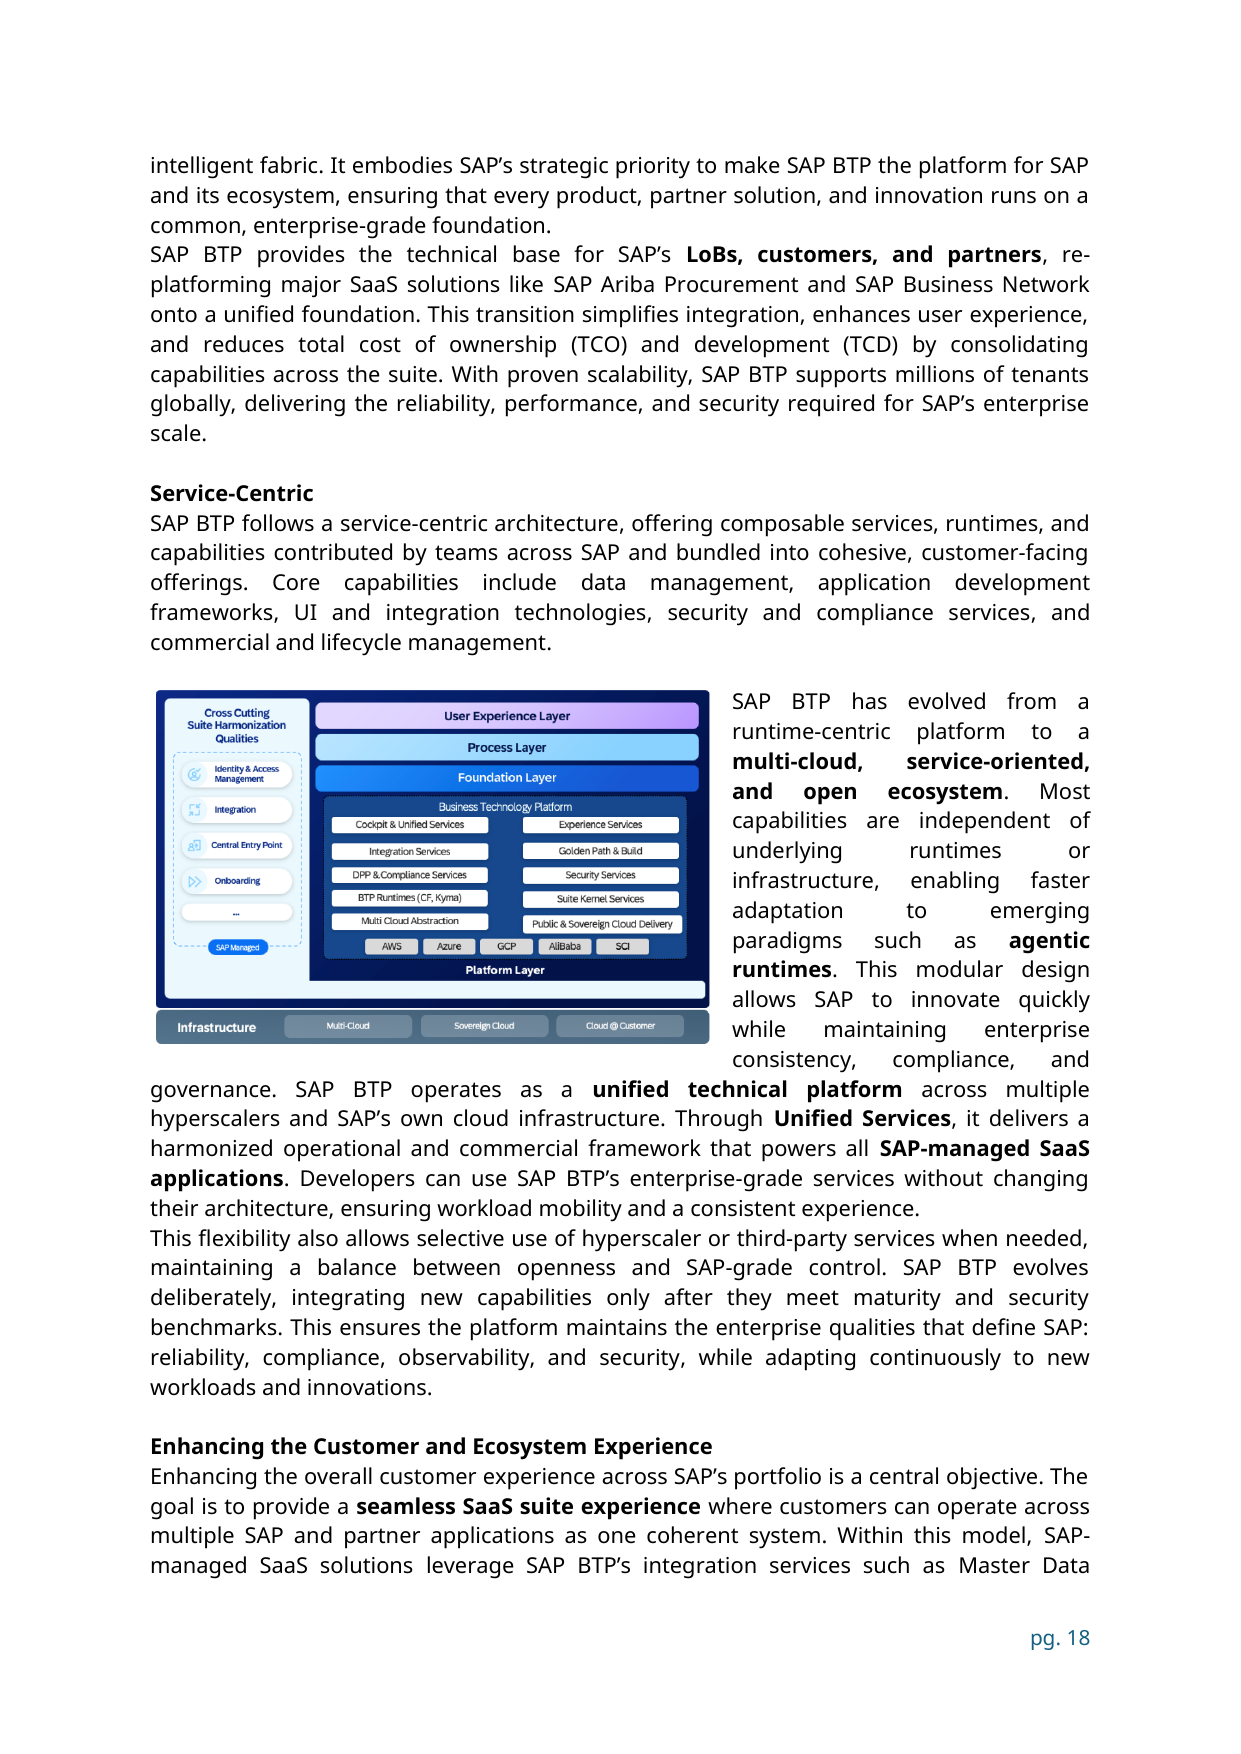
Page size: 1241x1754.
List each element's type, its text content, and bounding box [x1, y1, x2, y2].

picture [150, 685, 713, 1050]
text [150, 1461, 1090, 1580]
text This flexibility also allows selective use of hyperscaler or third-party services when needed, maintaining a balance between openness and SAP-grade control. SAP BTP evolves deliberately, integrating new capabilities only after they meet maturity and security benchmarks. This ensures the platform maintains the enterprise qualities that define SAP: reliability, compliance, observability, and security, while adapting continuously to new workloads and innovations. [150, 1222, 1090, 1401]
text SAP BTP follows a service-centric architecture, offering composable services, runtimes, and capabilities contributed by teams across SAP and bundled into cohesive, customer-facing offerings. Core capabilities include data management, application development frameworks, UI and integration technologies, security and compliance services, and commercial and lifecycle management. [150, 507, 1090, 656]
text Enhancing the Customer and Ecosystem Experience [150, 1431, 1090, 1461]
text SAP BTP provides the technical base for SAP’s LoBs, customers, and partners, re-platforming major SaaS solutions like SAP Ariba Procurement and SAP Business Network onto a unified foundation. This transition simplifies integration, enhances user experience, and reduces total cost of ownership (TCO) and development (TCD) by consolidating capabilities across the suite. With proven scalability, SAP BTP supports millions of tenants globally, delivering the reliability, performance, and security required for SAP’s enterprise scale. [150, 239, 1090, 448]
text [150, 150, 1090, 239]
text Service-Centric [150, 478, 1090, 507]
